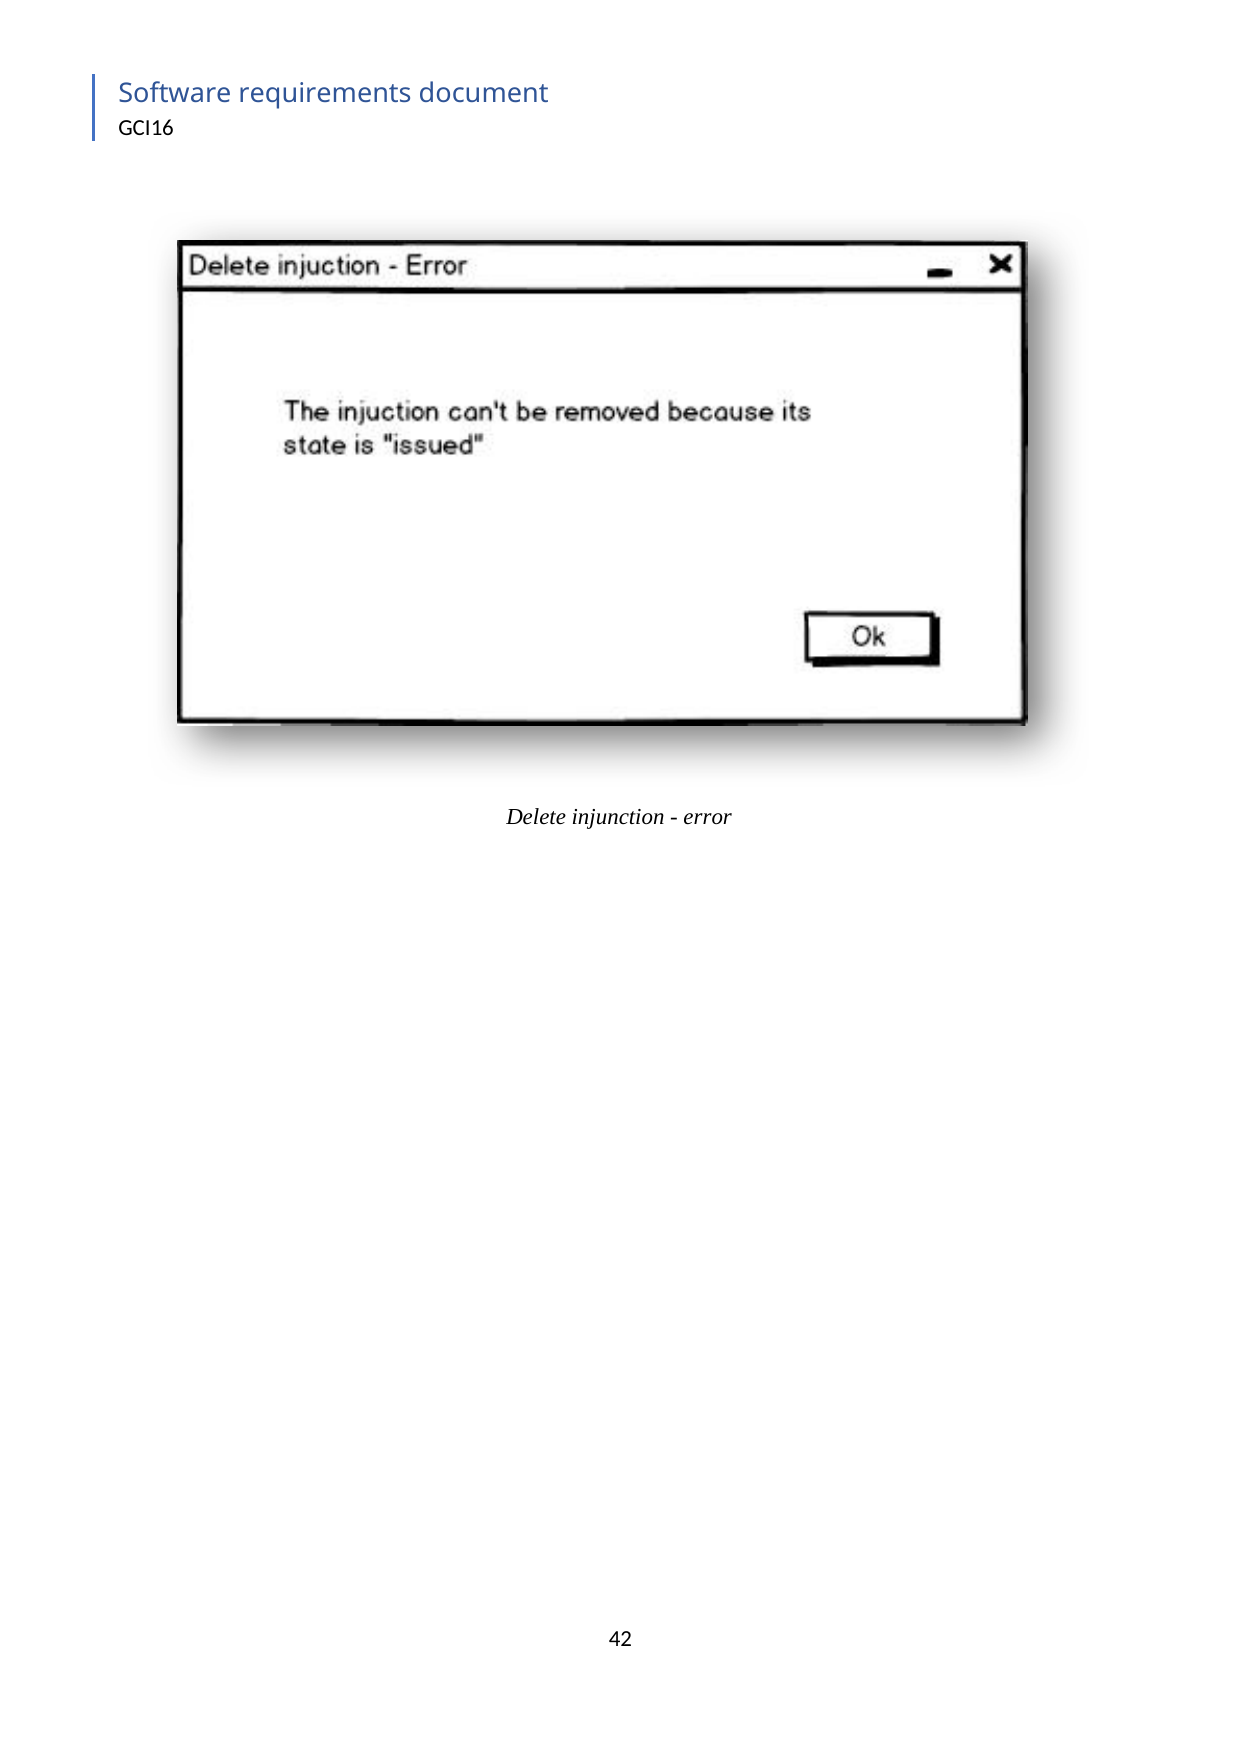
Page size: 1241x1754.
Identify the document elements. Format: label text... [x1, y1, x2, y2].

text Delete injunction - error [118, 803, 1122, 830]
picture [177, 240, 1028, 726]
